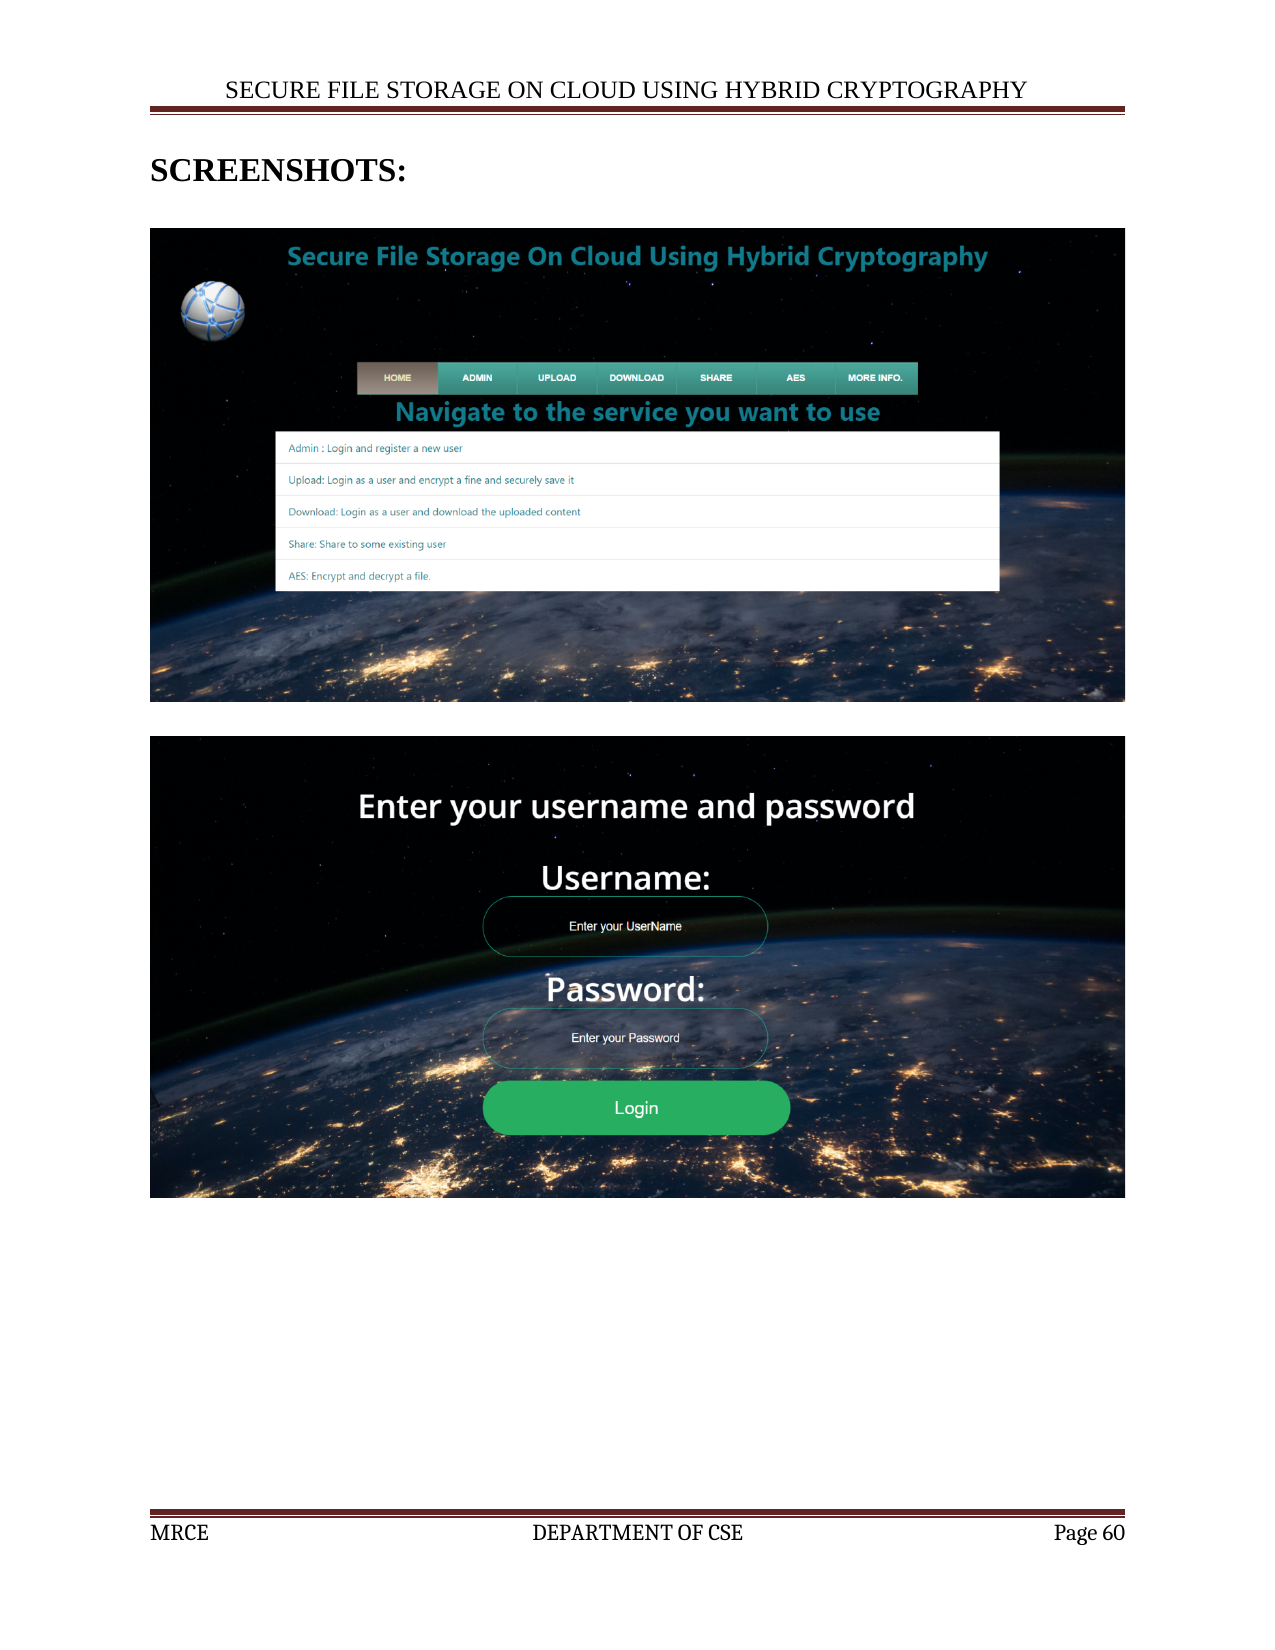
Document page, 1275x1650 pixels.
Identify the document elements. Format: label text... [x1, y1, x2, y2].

text SCREENSHOTS: [150, 150, 1125, 188]
picture [150, 228, 1125, 702]
picture [150, 736, 1125, 1198]
